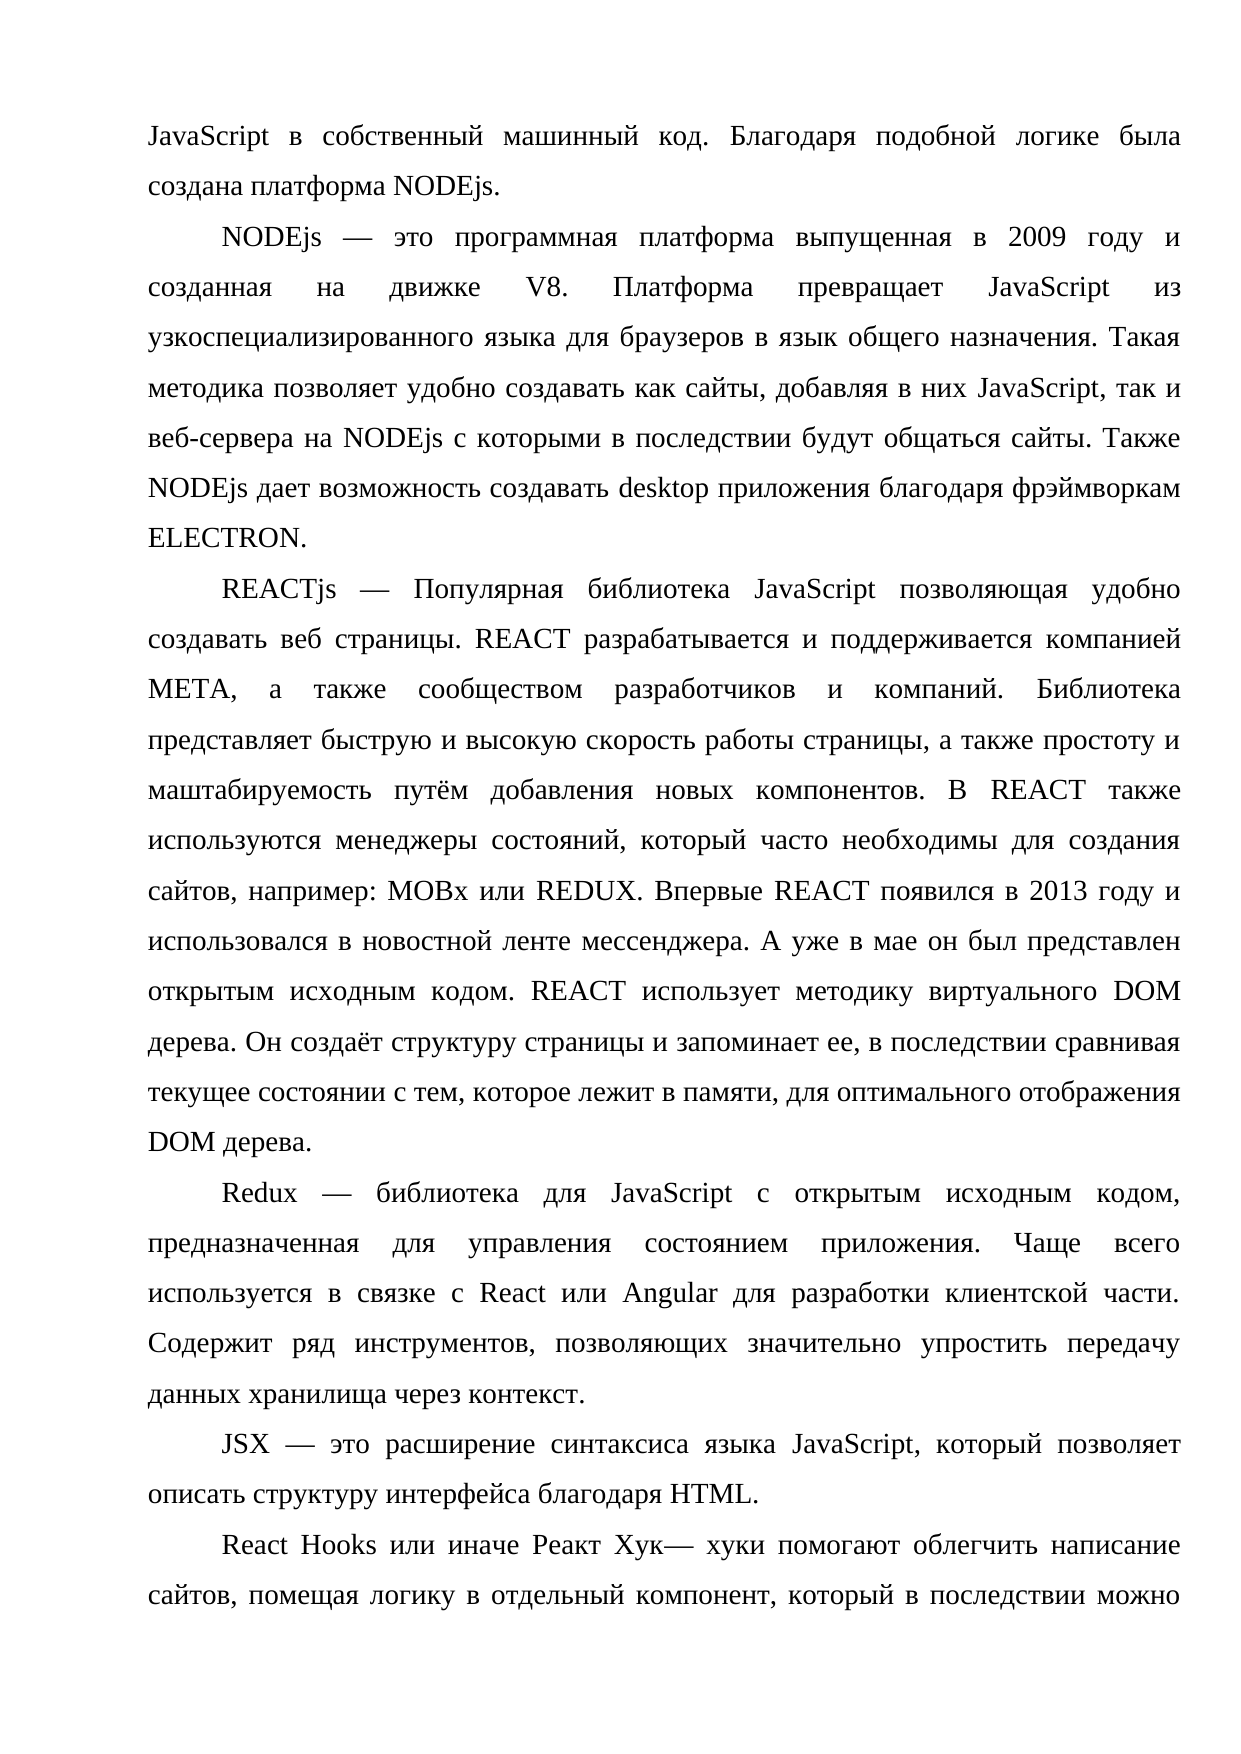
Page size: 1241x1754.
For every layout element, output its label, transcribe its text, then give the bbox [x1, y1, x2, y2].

text JSX — это расширение синтаксиса языка JavaScript, который позволяет описать структуру интерфейса благодаря HTML. [148, 1426, 1181, 1510]
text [148, 118, 1181, 202]
text REACTjs — Популярная библиотека JavaScript позволяющая удобно создавать веб страницы. REACT разрабатывается и поддерживается компанией META, а также сообществом разработчиков и компаний. Библиотека представляет быструю и высокую скорость работы страницы, а также простоту и маштабируемость путём добавления новых компонентов. В REACT также используются менеджеры состояний, который часто необходимы для создания сайтов, например: MOBx или REDUX. Впервые REACT появился в 2013 году и использовался в новостной ленте мессенджера. А уже в мае он был представлен открытым исходным кодом. REACT использует методику виртуального DOM дерева. Он создаёт структуру страницы и запоминает ее, в последствии сравнивая текущее состоянии с тем, которое лежит в памяти, для оптимального отображения DOM дерева. [148, 571, 1181, 1158]
text Redux — библиотека для JavaScript с открытым исходным кодом, предназначенная для управления состоянием приложения. Чаще всего используется в связке с React или Angular для разработки клиентской части. Содержит ряд инструментов, позволяющих значительно упростить передачу данных хранилища через контекст. [148, 1175, 1181, 1409]
text NODEjs — это программная платформа выпущенная в 2009 году и созданная на движке V8. Платформа превращает JavaScript из узкоспециализированного языка для браузеров в язык общего назначения. Такая методика позволяет удобно создавать как сайты, добавляя в них JavaScript, так и веб-сервера на NODEjs с которыми в последствии будут общаться сайты. Также NODEjs дает возможность создавать desktop приложения благодаря фрэймворкам ELECTRON. [148, 219, 1181, 554]
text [148, 1527, 1181, 1611]
